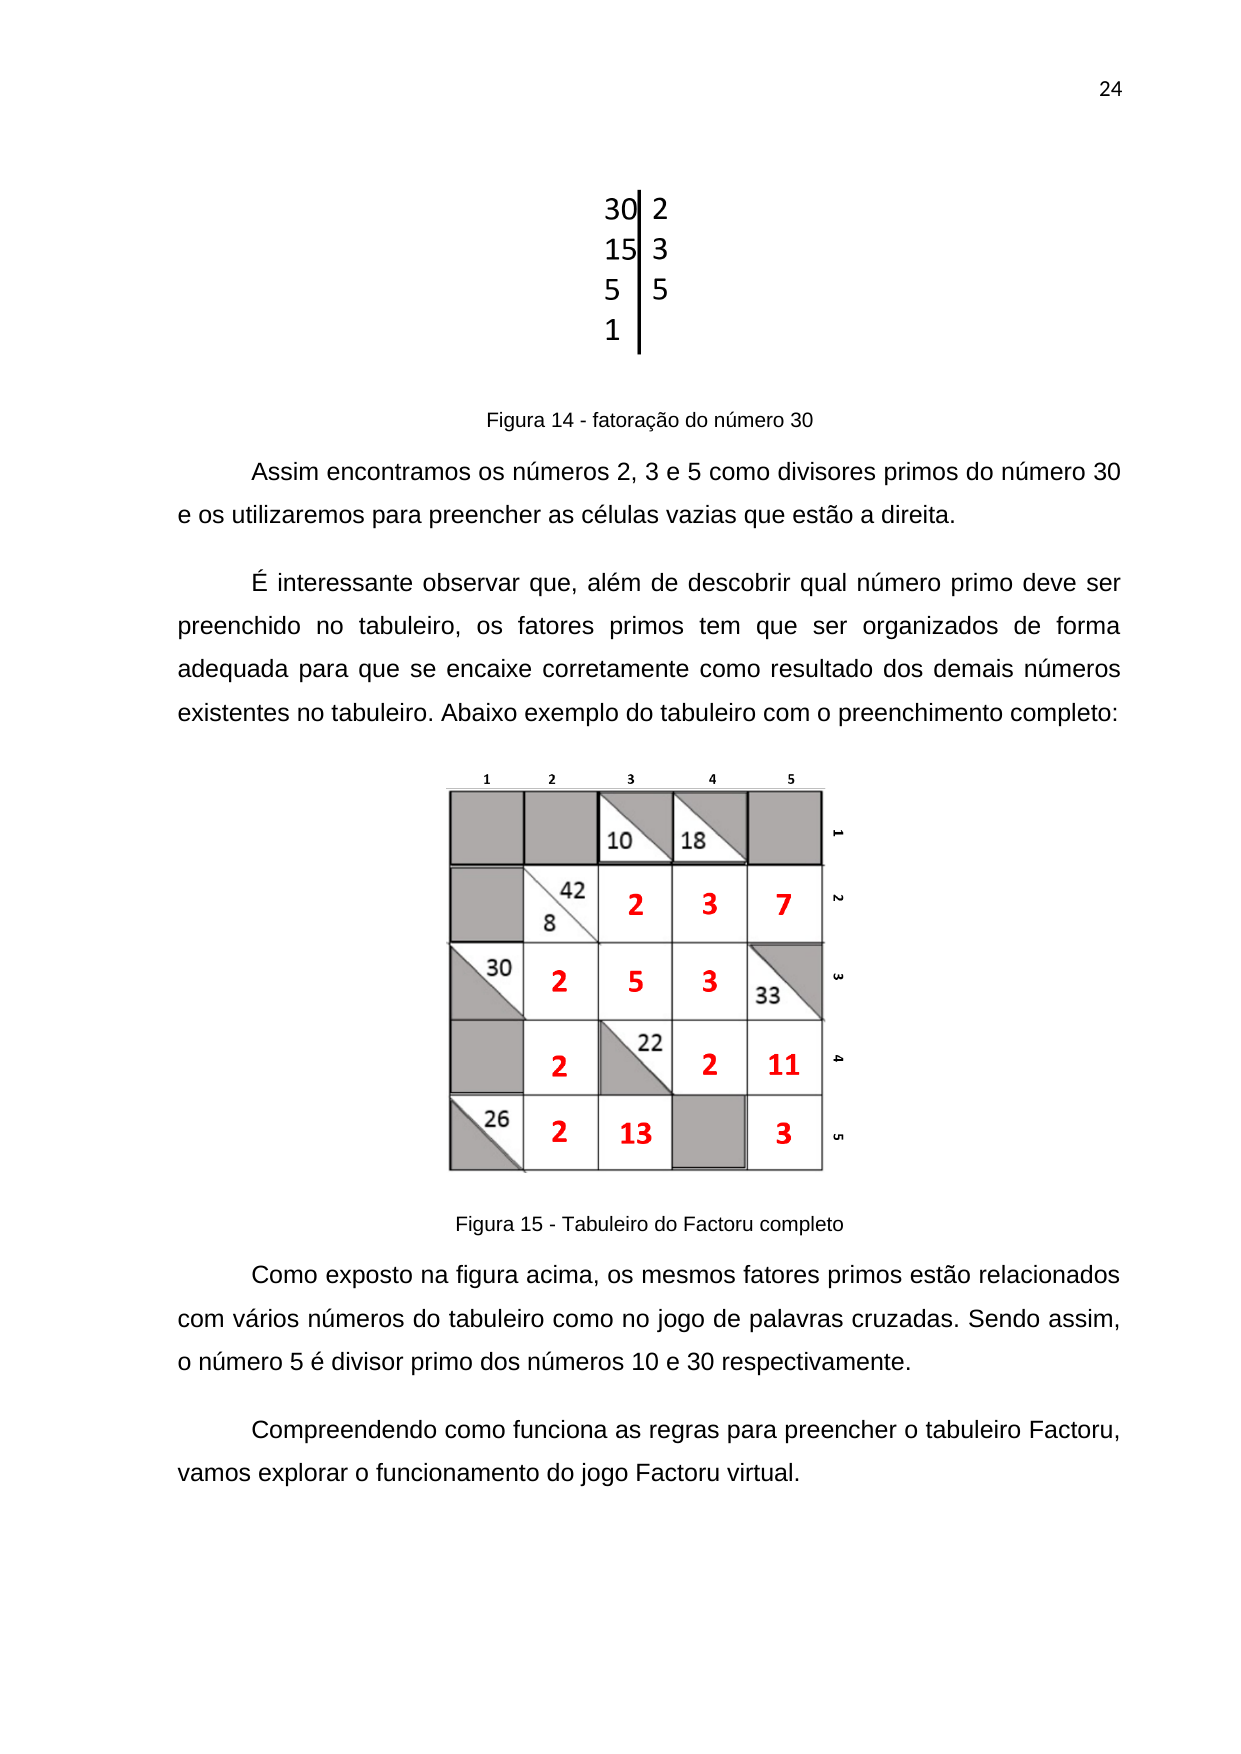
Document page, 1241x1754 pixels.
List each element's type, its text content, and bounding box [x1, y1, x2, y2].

picture [583, 177, 716, 369]
text Figura 15 - Tabuleiro do Factoru completo [177, 1212, 1122, 1236]
picture [446, 765, 854, 1173]
text Compreendendo como funciona as regras para preencher o tabuleiro Factoru, vamos explorar o funcionamento do jogo Factoru virtual. [177, 1415, 1122, 1487]
text Assim encontramos os números 2, 3 e 5 como divisores primos do número 30 e os utilizaremos para preencher as células vazias que estão a direita. [177, 457, 1122, 529]
text Como exposto na figura acima, os mesmos fatores primos estão relacionados com vários números do tabuleiro como no jogo de palavras cruzadas. Sendo assim, o número 5 é divisor primo dos números 10 e 30 respectivamente. [177, 1261, 1122, 1376]
text Figura 14 - fatoração do número 30 [177, 408, 1122, 432]
text É interessante observar que, além de descobrir qual número primo deve ser preenchido no tabuleiro, os fatores primos tem que ser organizados de forma adequada para que se encaixe corretamente como resultado dos demais números existentes no tabuleiro. Abaixo exemplo do tabuleiro com o preenchimento completo: [177, 568, 1122, 726]
